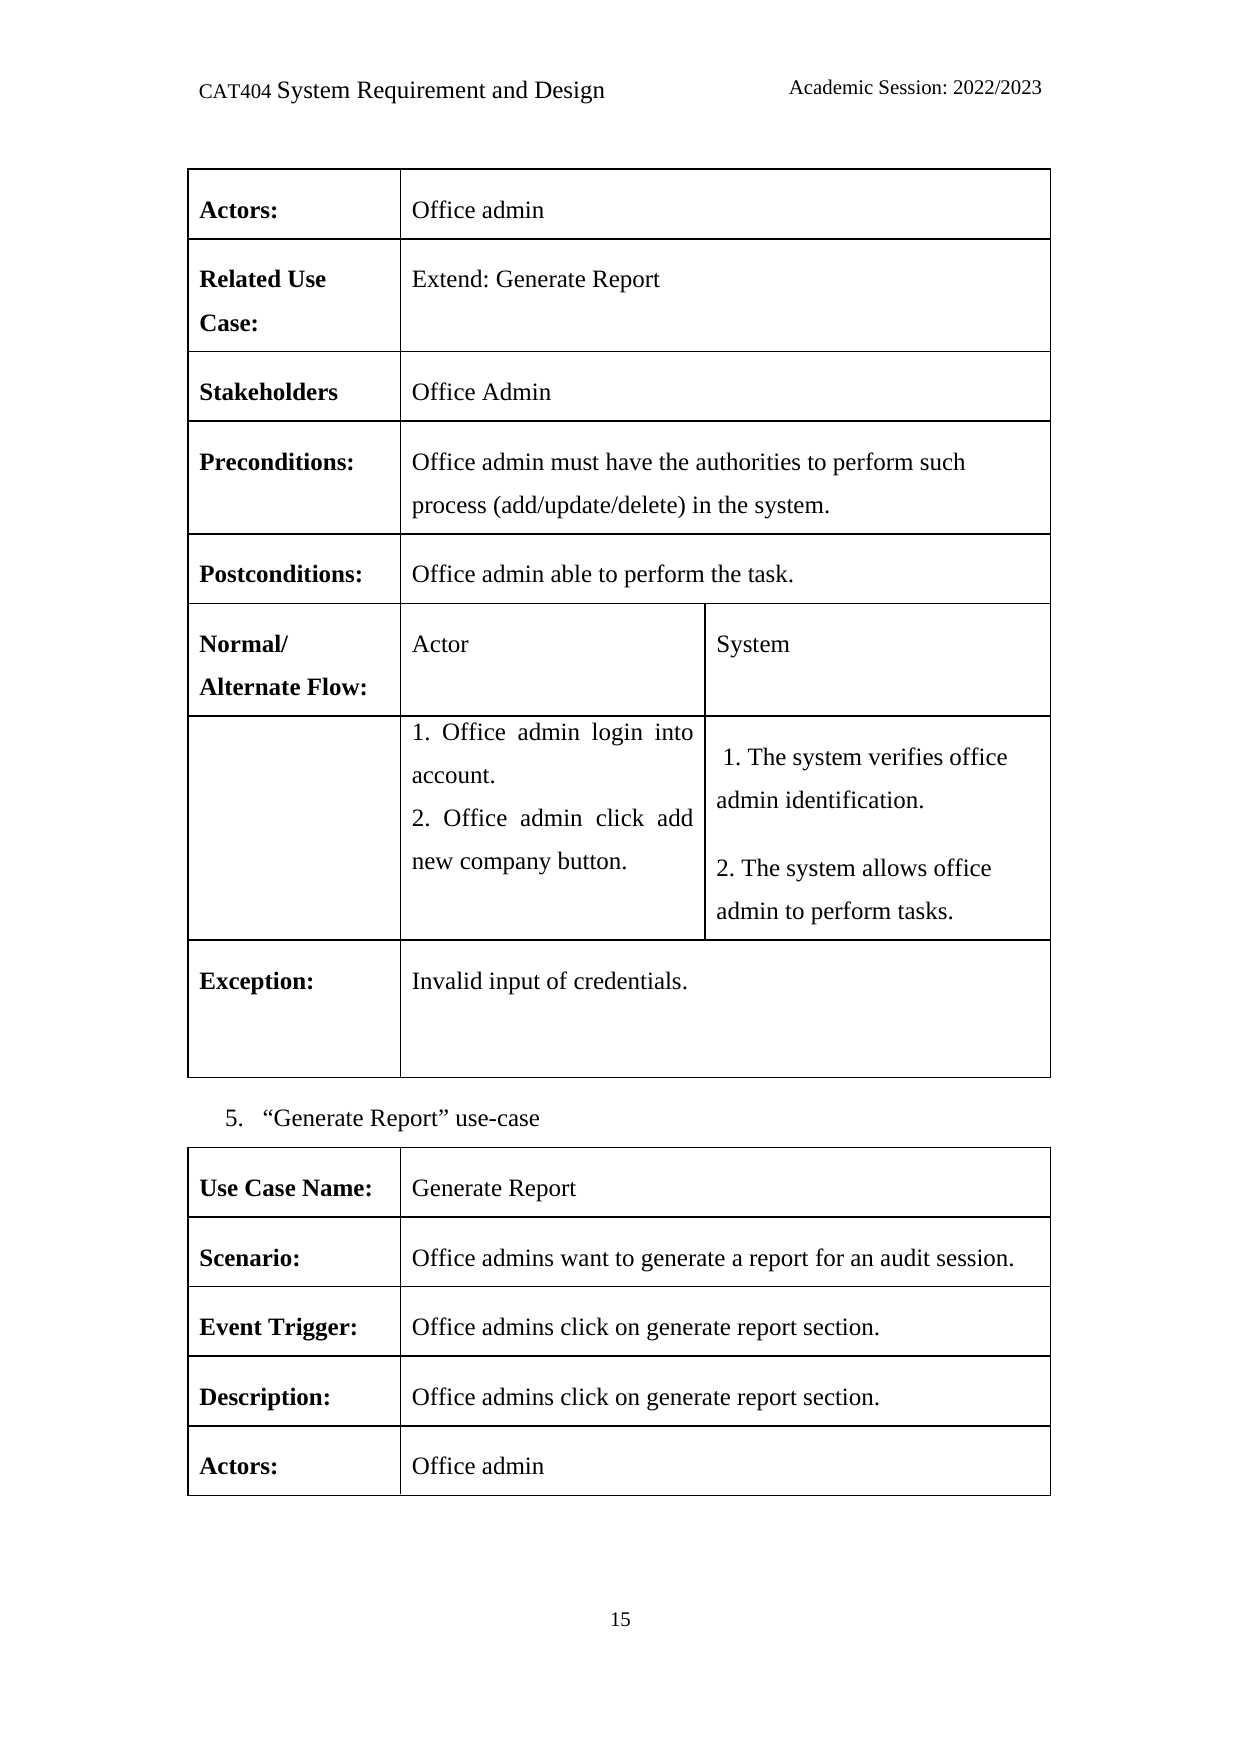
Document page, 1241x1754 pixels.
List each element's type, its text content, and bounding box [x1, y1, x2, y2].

table_cell Invalid input of credentials. [401, 941, 1050, 1077]
table_cell Event Trigger: [189, 1287, 400, 1355]
table_header Generate Report [401, 1148, 1050, 1216]
table_cell Exception: [189, 941, 400, 1077]
table_cell Office Admin [401, 352, 1050, 420]
table_cell 1. The system verifies office admin identification. 2. The system allows office admin to perform tasks. [706, 717, 1050, 939]
table_cell Actors: [189, 1427, 400, 1494]
table_cell Office admins click on generate report section. [401, 1287, 1050, 1355]
table_cell Scenario: [189, 1218, 400, 1286]
table_cell Office admin [401, 170, 1050, 238]
table_cell Postconditions: [189, 535, 400, 602]
list “Generate Report” use-case [225, 1103, 1053, 1132]
table_header Use Case Name: [189, 1148, 400, 1216]
table_cell Office admin [401, 1427, 1050, 1494]
table_cell Related Use Case: [189, 240, 400, 351]
table_cell Office admins click on generate report section. [401, 1357, 1050, 1425]
table_cell Extend: Generate Report [401, 240, 1050, 351]
table_cell Description: [189, 1357, 400, 1425]
table_cell System [706, 604, 1050, 715]
table_cell Office admin able to perform the task. [401, 535, 1050, 602]
table_cell Actors: [189, 170, 400, 238]
table_cell Stakeholders [189, 352, 400, 420]
table_cell [189, 717, 400, 939]
table_cell 1. Office admin login into account. 2. Office admin click add new company button. [401, 717, 704, 939]
table_cell Office admin must have the authorities to perform such process (add/update/delete) in the system. [401, 422, 1050, 533]
table_cell Preconditions: [189, 422, 400, 533]
table_cell Office admins want to generate a report for an audit session. [401, 1218, 1050, 1286]
table_cell Normal/Alternate Flow: [189, 604, 400, 715]
table_cell Actor [401, 604, 704, 715]
